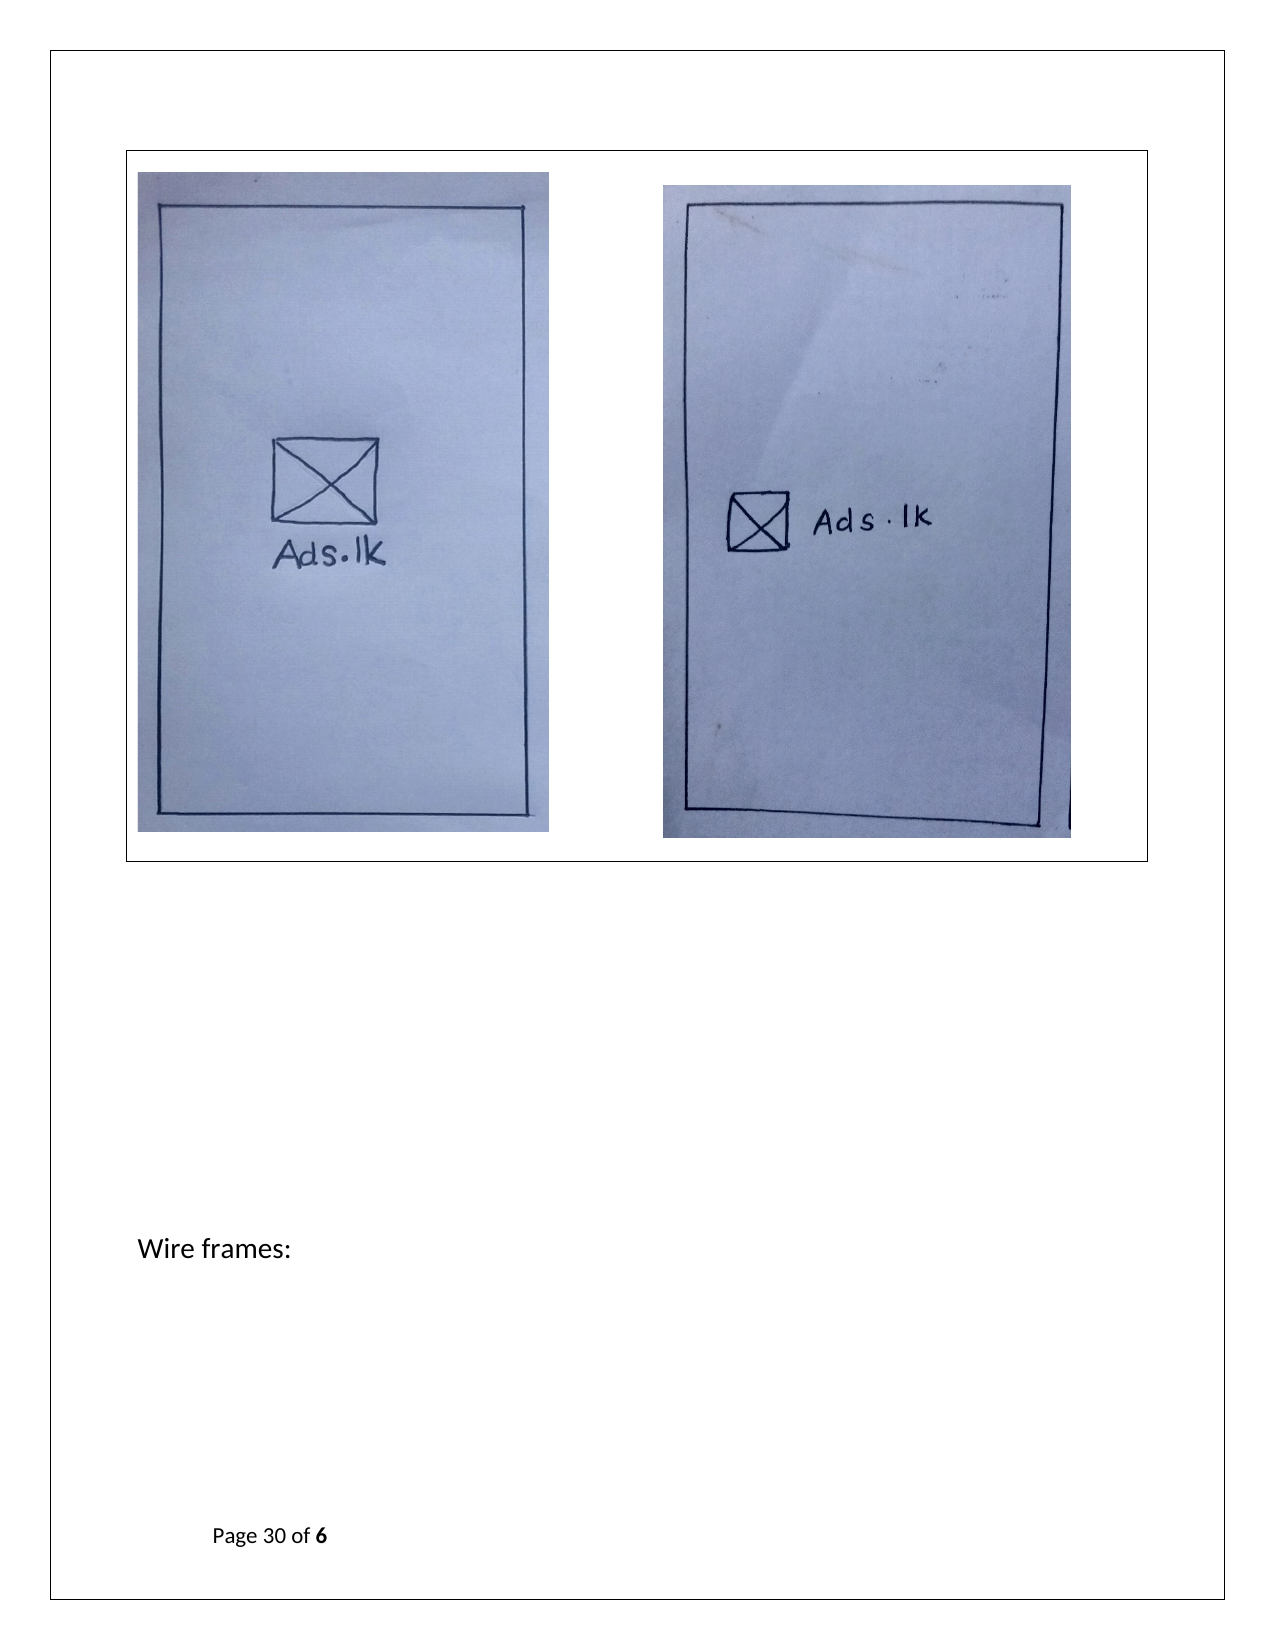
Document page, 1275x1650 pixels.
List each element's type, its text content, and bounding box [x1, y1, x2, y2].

picture [663, 185, 1071, 838]
table_header [127, 151, 1147, 861]
text Wire frames: [137, 1230, 1140, 1266]
